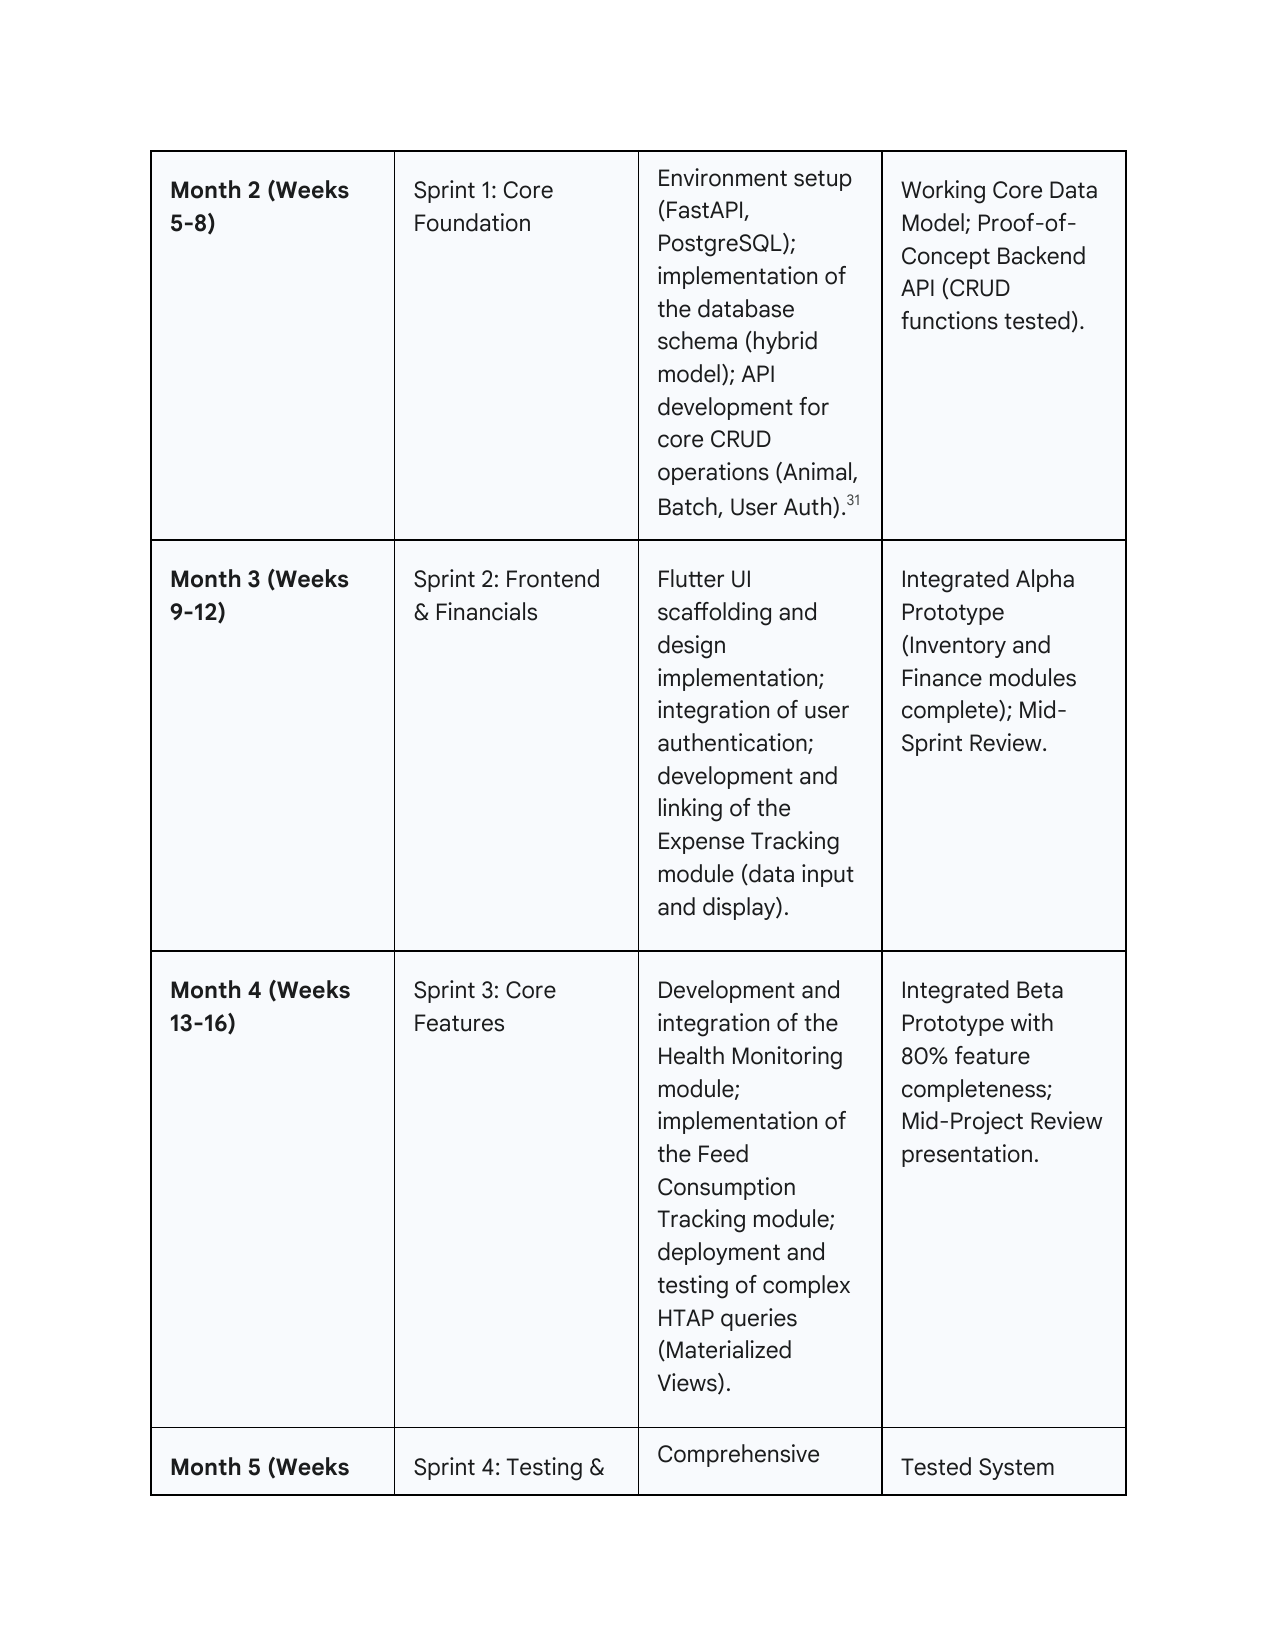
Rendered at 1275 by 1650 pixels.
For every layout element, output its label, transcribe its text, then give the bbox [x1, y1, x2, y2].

table_cell Flutter UI scaffolding and design implementation; integration of user authentication; development and linking of the Expense Tracking module (data input and display). [639, 541, 881, 950]
table_cell Month 3 (Weeks 9-12) [152, 541, 394, 950]
table_cell Sprint 3: Core Features [395, 952, 638, 1427]
table_cell Sprint 2: Frontend & Financials [395, 541, 638, 950]
table_cell Month 4 (Weeks 13-16) [152, 952, 394, 1427]
table_cell Integrated Beta Prototype with 80% feature completeness; Mid-Project Review presentation. [883, 952, 1125, 1427]
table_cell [639, 1428, 881, 1494]
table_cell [152, 1428, 394, 1494]
table_cell Sprint 1: Core Foundation [395, 152, 638, 539]
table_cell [395, 1428, 638, 1494]
table_cell Development and integration of the Health Monitoring module; implementation of the Feed Consumption Tracking module; deployment and testing of complex HTAP queries (Materialized Views). [639, 952, 881, 1427]
table_cell Month 2 (Weeks 5-8) [152, 152, 394, 539]
table_cell Integrated Alpha Prototype (Inventory and Finance modules complete); Mid-Sprint Review. [883, 541, 1125, 950]
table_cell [883, 1428, 1125, 1494]
table_cell Environment setup (FastAPI, PostgreSQL); implementation of the database schema (hybrid model); API development for core CRUD operations (Animal, Batch, User Auth).31 [639, 152, 881, 539]
table_cell Working Core Data Model; Proof-of-Concept Backend API (CRUD functions tested). [883, 152, 1125, 539]
